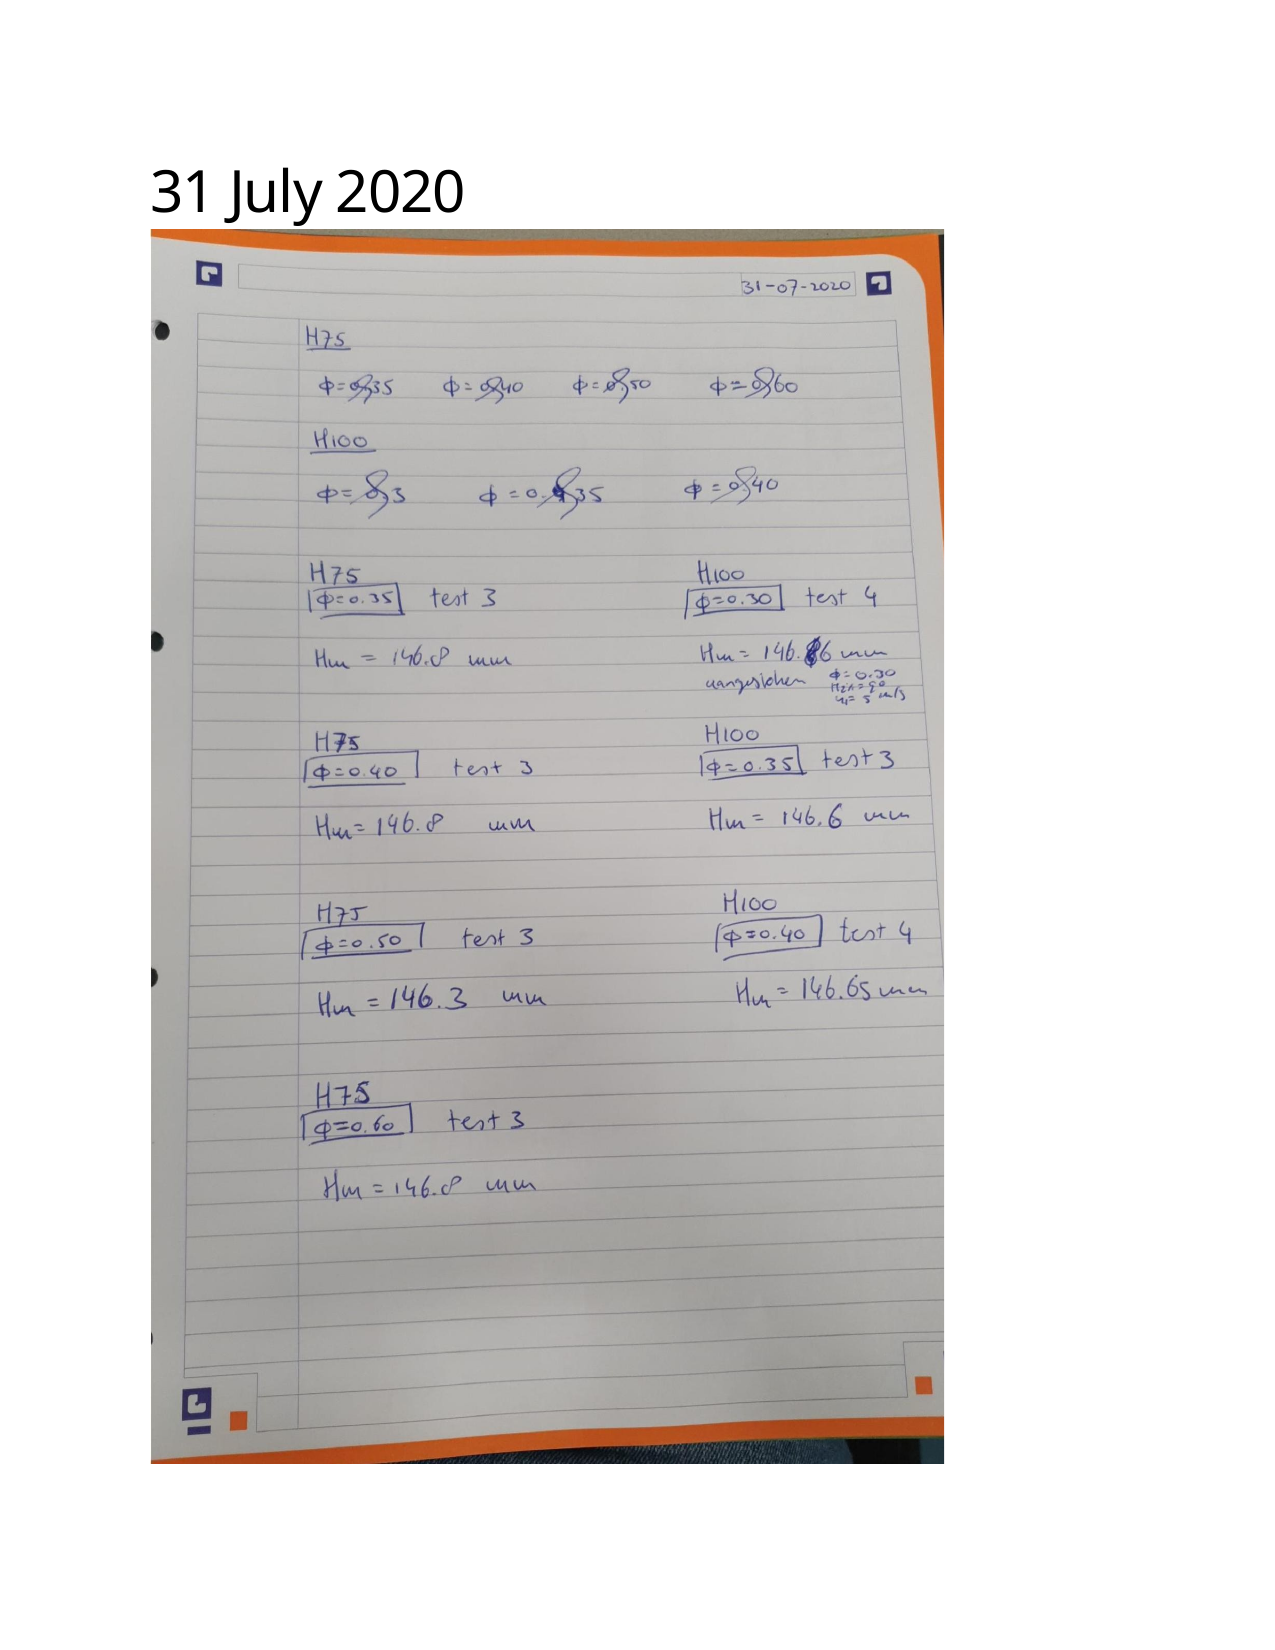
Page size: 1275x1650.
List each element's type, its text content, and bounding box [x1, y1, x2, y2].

picture [150, 229, 945, 1464]
title 31 July 2020 [150, 150, 1125, 229]
